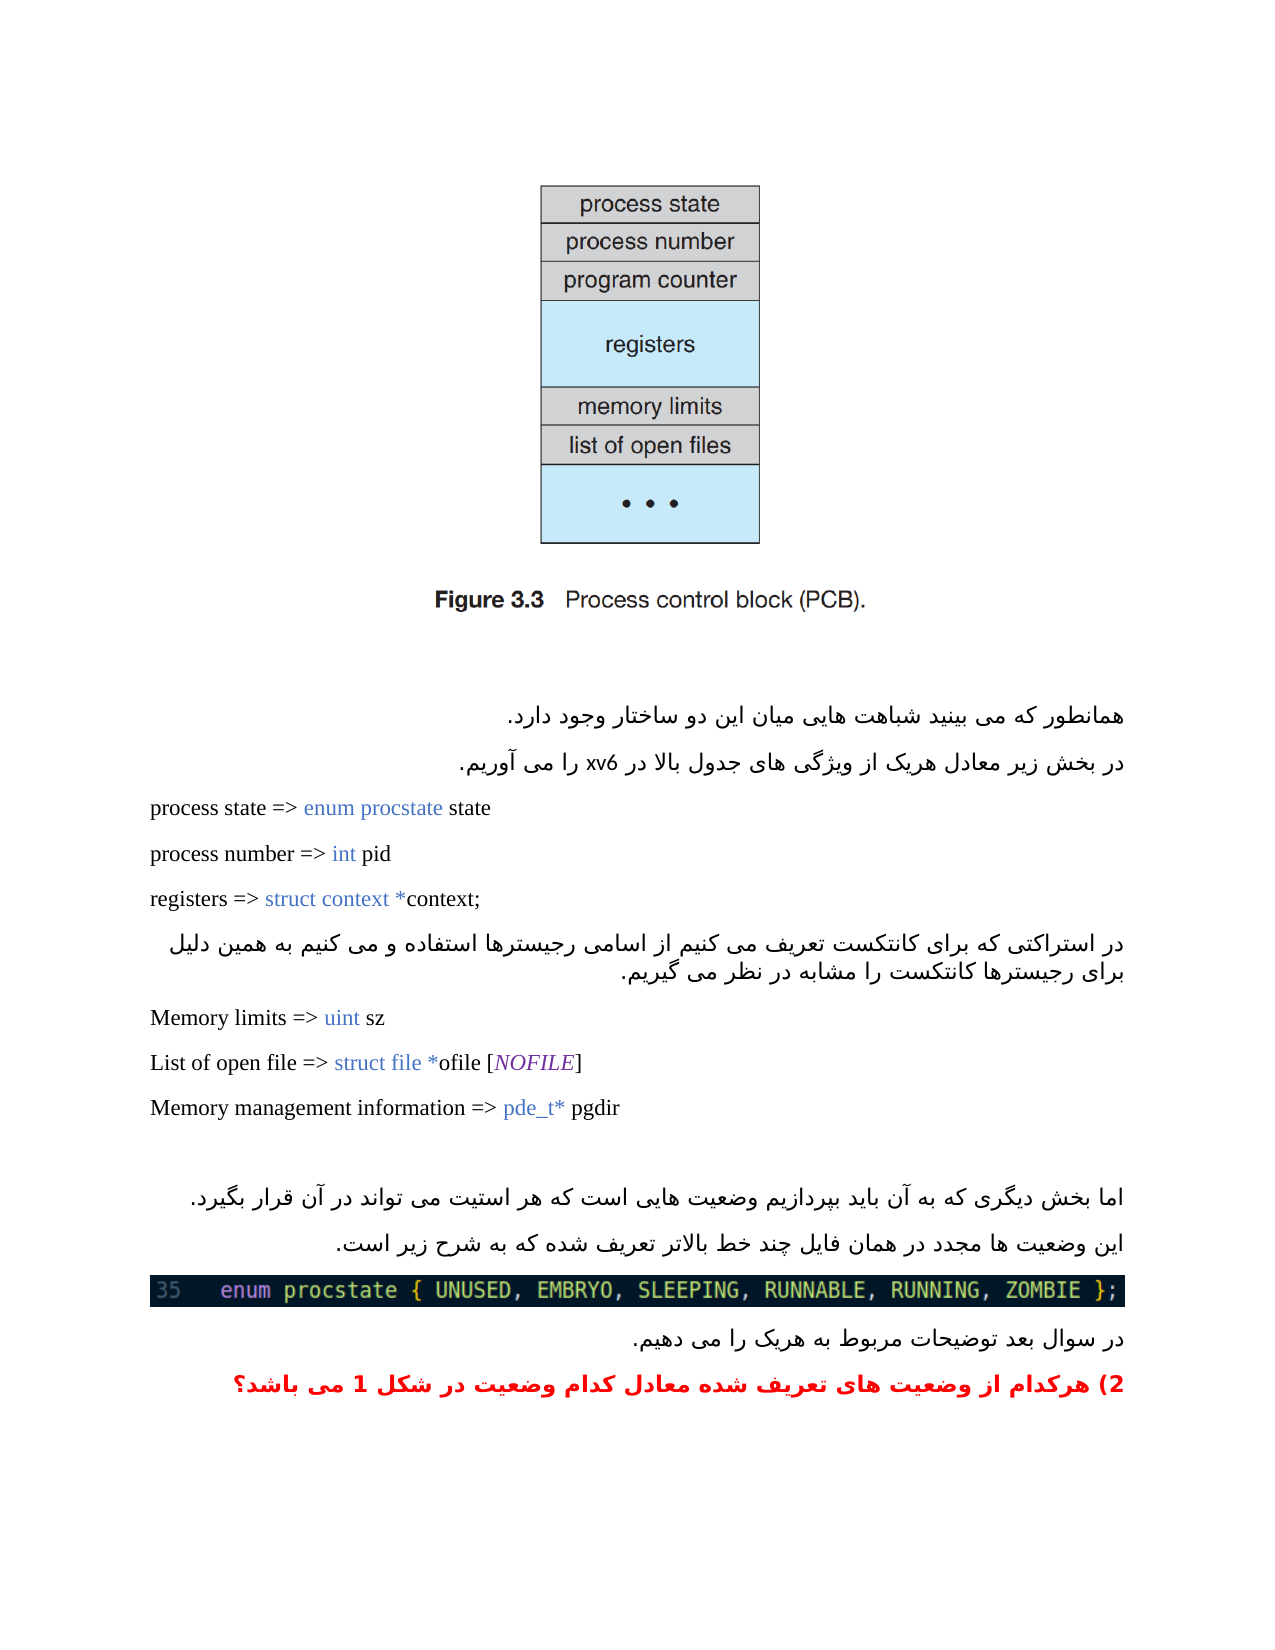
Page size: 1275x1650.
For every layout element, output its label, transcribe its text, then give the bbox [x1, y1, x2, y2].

text registers => struct context *context; [150, 885, 1125, 911]
text اما بخش دیگری که به آن باید بپردازیم وضعیت هایی است که هر استیت می تواند در آن قرار بگیرد. [150, 1184, 1125, 1211]
picture [365, 150, 910, 637]
text در سوال بعد توضیحات مربوط به هریک را می دهیم. [150, 1325, 1125, 1352]
text همانطور که می بینید شباهت هایی میان این دو ساختار وجود دارد. [150, 702, 1125, 729]
text List of open file => struct file *ofile [NOFILE] [150, 1049, 1125, 1075]
text در بخش زیر معادل هریک از ویژگی های جدول بالا در xv6 را می آوریم. [150, 748, 1125, 776]
text این وضعیت ها مجدد در همان فایل چند خط بالاتر تعریف شده که به شرح زیر است. [150, 1230, 1125, 1256]
text Memory management information => pde_t* pgdir [150, 1094, 1125, 1121]
text process state => enum procstate state [150, 794, 1125, 821]
text 2) هرکدام از وضعیت های تعریف شده معادل کدام وضعیت در شکل 1 می باشد؟ [150, 1371, 1125, 1397]
text در استراکتی که برای کانتکست تعریف می کنیم از اسامی رجیسترها استفاده و می کنیم به همین دلیل برای رجیسترها کانتکست را مشابه در نظر می گیریم. [150, 930, 1125, 985]
text Memory limits => uint sz [150, 1004, 1125, 1030]
text process number => int pid [150, 839, 1125, 866]
picture [150, 1275, 1125, 1307]
